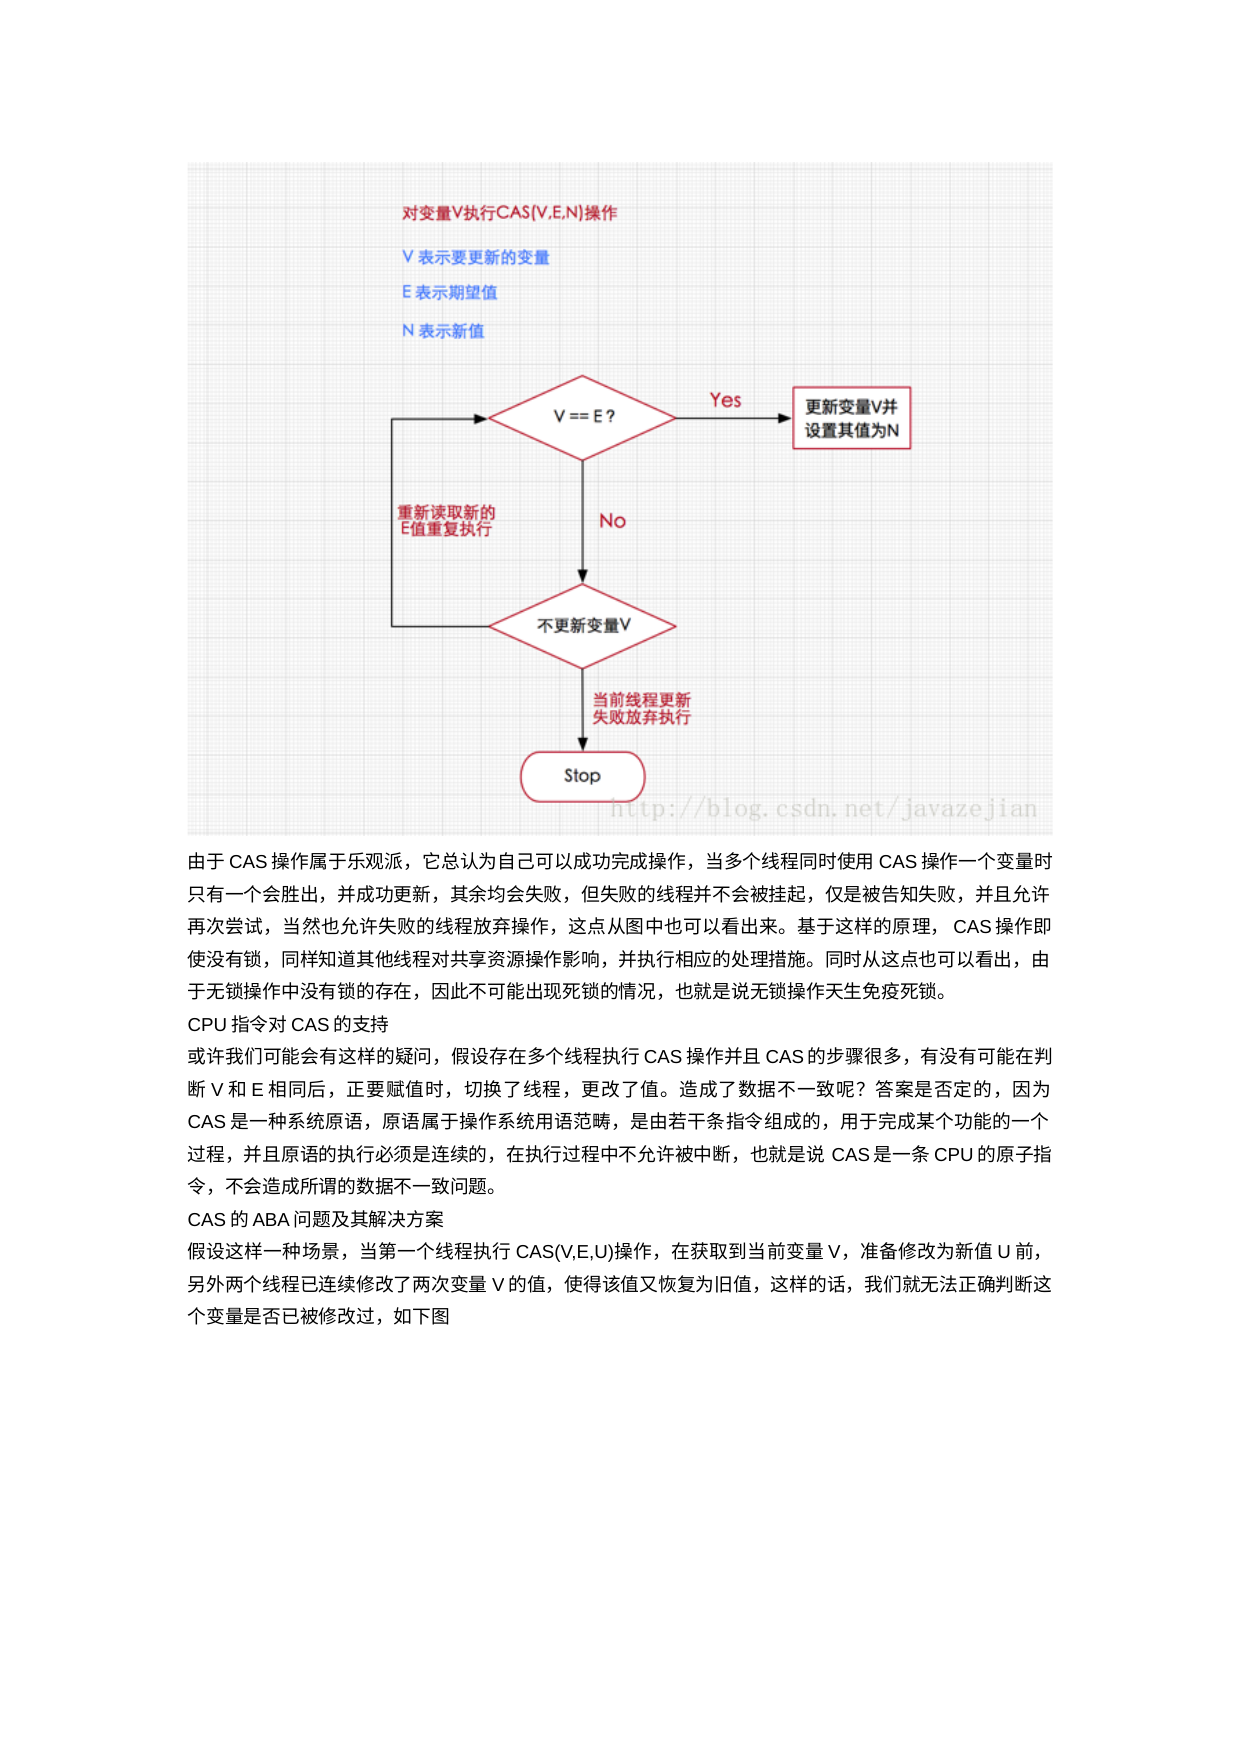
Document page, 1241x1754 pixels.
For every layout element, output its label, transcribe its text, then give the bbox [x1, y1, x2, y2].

text 由于CAS操作属于乐观派，它总认为自己可以成功完成操作，当多个线程同时使用CAS操作一个变量时，只有一个会胜出，并成功更新，其余均会失败，但失败的线程并不会被挂起，仅是被告知失败，并且允许再次尝试，当然也允许失败的线程放弃操作，这点从图中也可以看出来。基于这样的原理，CAS操作即使没有锁，同样知道其他线程对共享资源操作影响，并执行相应的处理措施。同时从这点也可以看出，由于无锁操作中没有锁的存在，因此不可能出现死锁的情况，也就是说无锁操作天生免疫死锁。 [187, 844, 1053, 1007]
picture [187, 162, 1053, 836]
text CPU指令对CAS的支持 [187, 1007, 1053, 1039]
text 假设这样一种场景，当第一个线程执行CAS(V,E,U)操作，在获取到当前变量V，准备修改为新值U前，另外两个线程已连续修改了两次变量V的值，使得该值又恢复为旧值，这样的话，我们就无法正确判断这个变量是否已被修改过，如下图 [187, 1234, 1053, 1332]
text 或许我们可能会有这样的疑问，假设存在多个线程执行CAS操作并且CAS的步骤很多，有没有可能在判断V和E相同后，正要赋值时，切换了线程，更改了值。造成了数据不一致呢？答案是否定的，因为CAS是一种系统原语，原语属于操作系统用语范畴，是由若干条指令组成的，用于完成某个功能的一个过程，并且原语的执行必须是连续的，在执行过程中不允许被中断，也就是说CAS是一条CPU的原子指令，不会造成所谓的数据不一致问题。 [187, 1039, 1053, 1202]
text CAS的ABA问题及其解决方案 [187, 1202, 1053, 1234]
